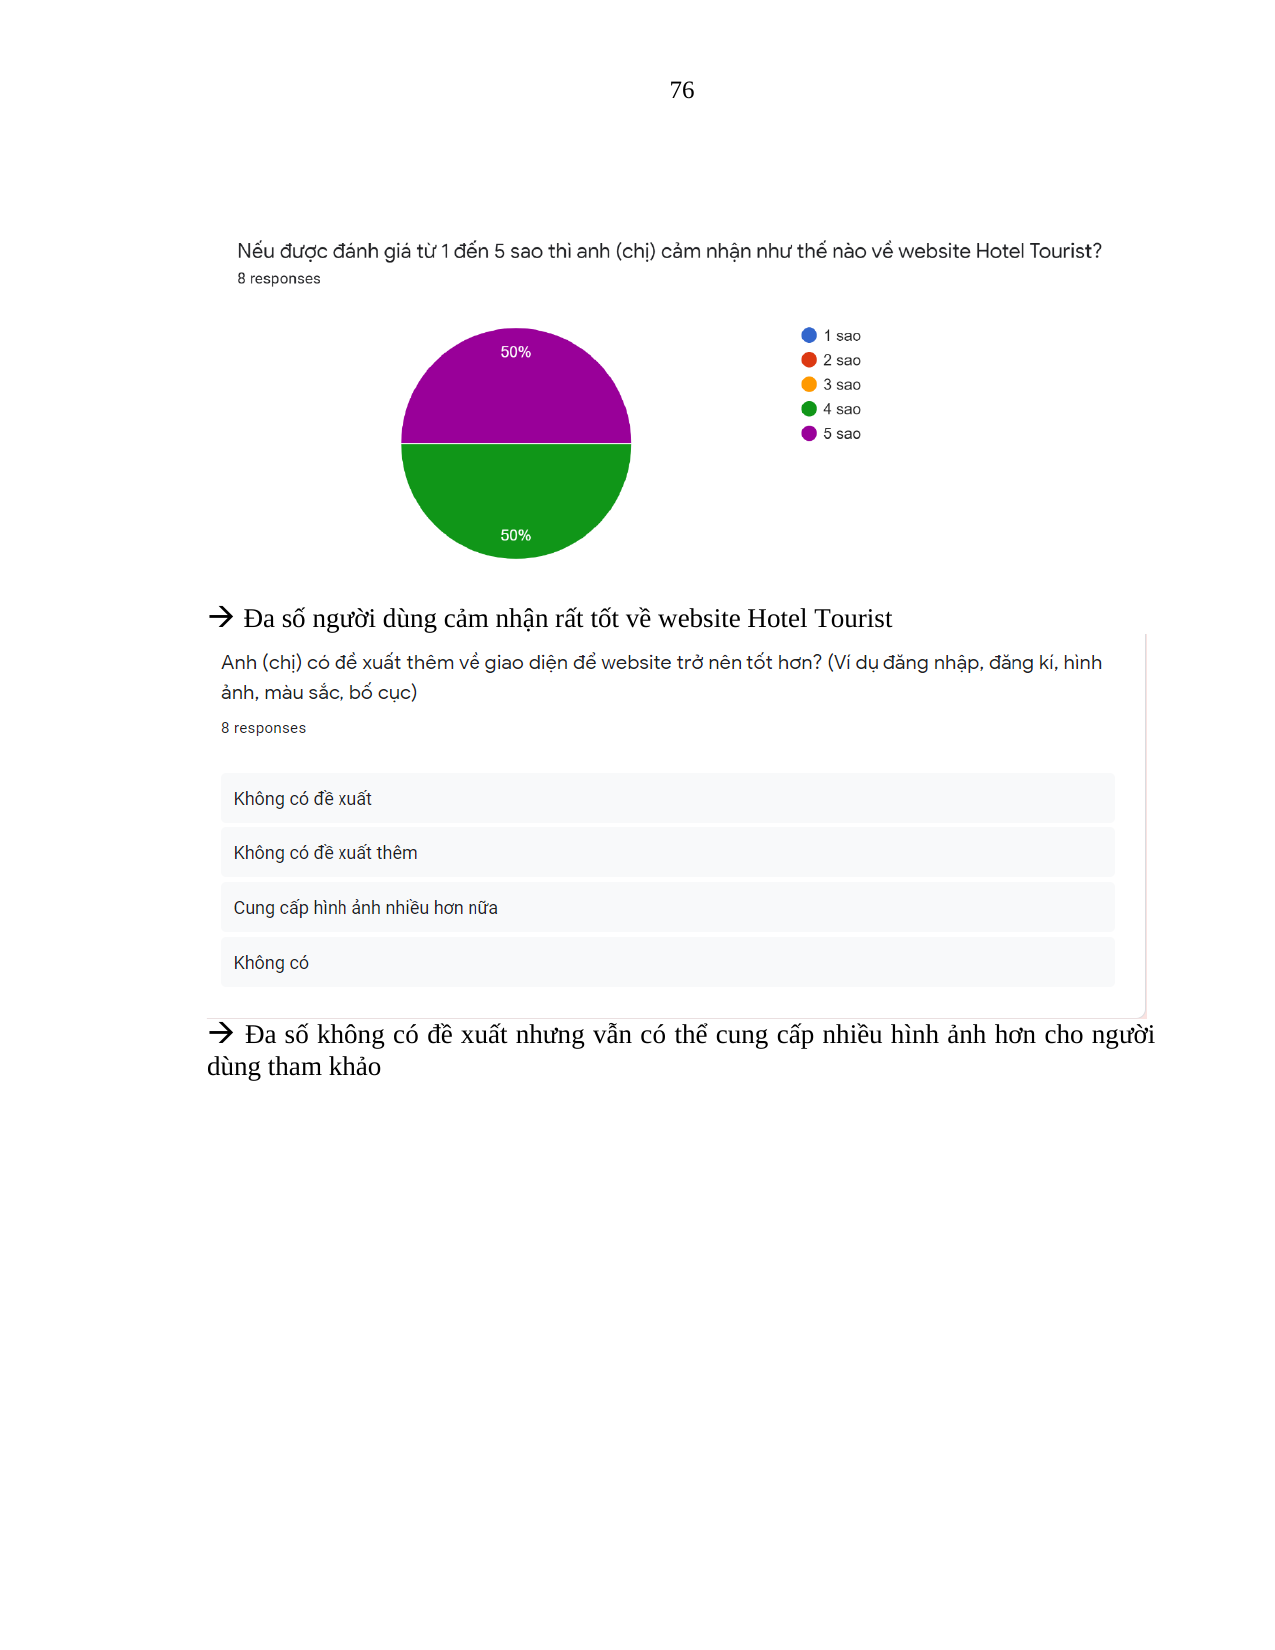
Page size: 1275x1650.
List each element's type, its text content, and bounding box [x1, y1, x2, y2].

picture [206, 634, 1147, 1019]
picture [206, 206, 1147, 603]
text Đa số người dùng cảm nhận rất tốt về website Hotel Tourist [207, 603, 1157, 634]
text Đa số không có đề xuất nhưng vẫn có thể cung cấp nhiều hình ảnh hơn cho người dùng tham khảo [207, 1018, 1157, 1081]
